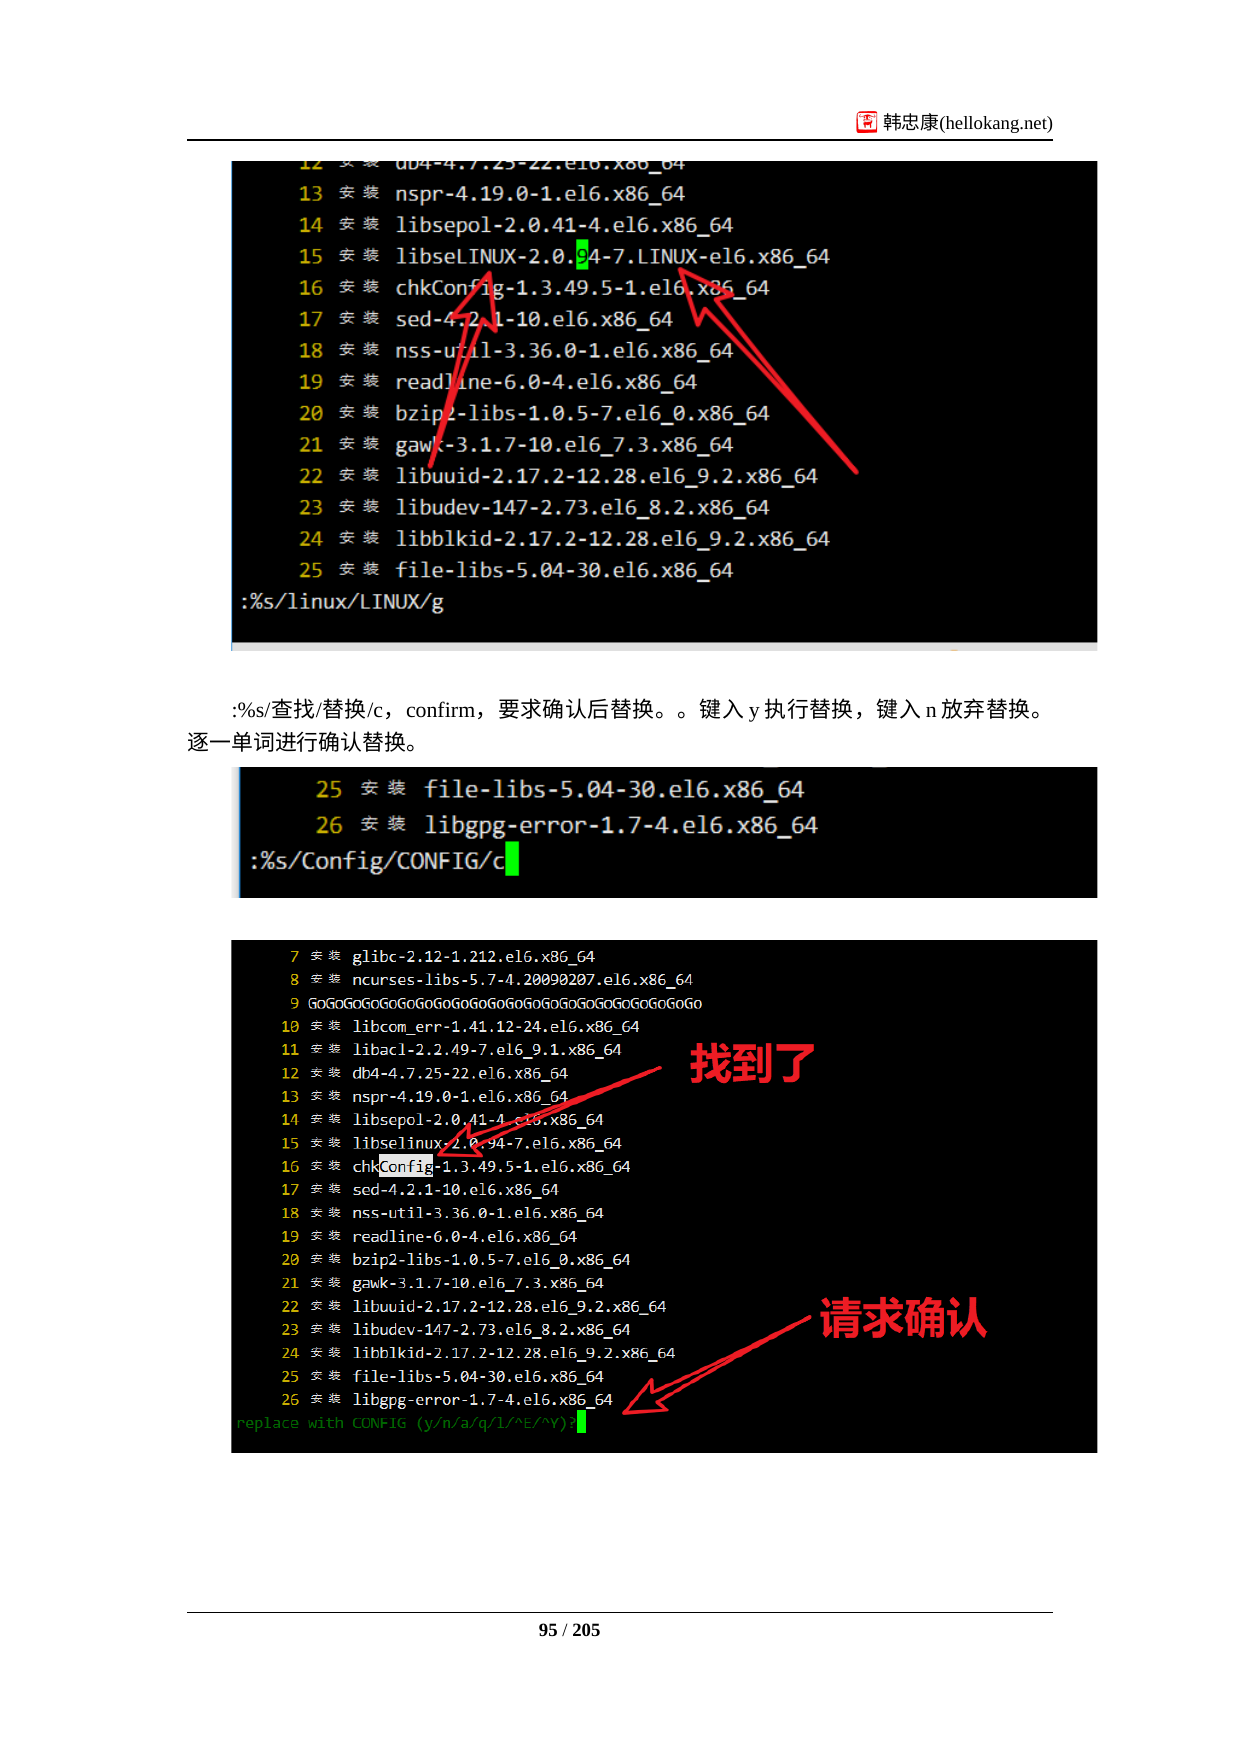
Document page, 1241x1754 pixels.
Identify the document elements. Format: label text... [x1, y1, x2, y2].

picture [856, 111, 878, 133]
picture [231, 767, 1098, 898]
text :%s/查找/替换/c，confirm，要求确认后替换。。键入y执行替换，键入n放弃替换。逐一单词进行确认替换。 [187, 692, 1053, 757]
picture [231, 161, 1098, 651]
picture [231, 940, 1098, 1453]
